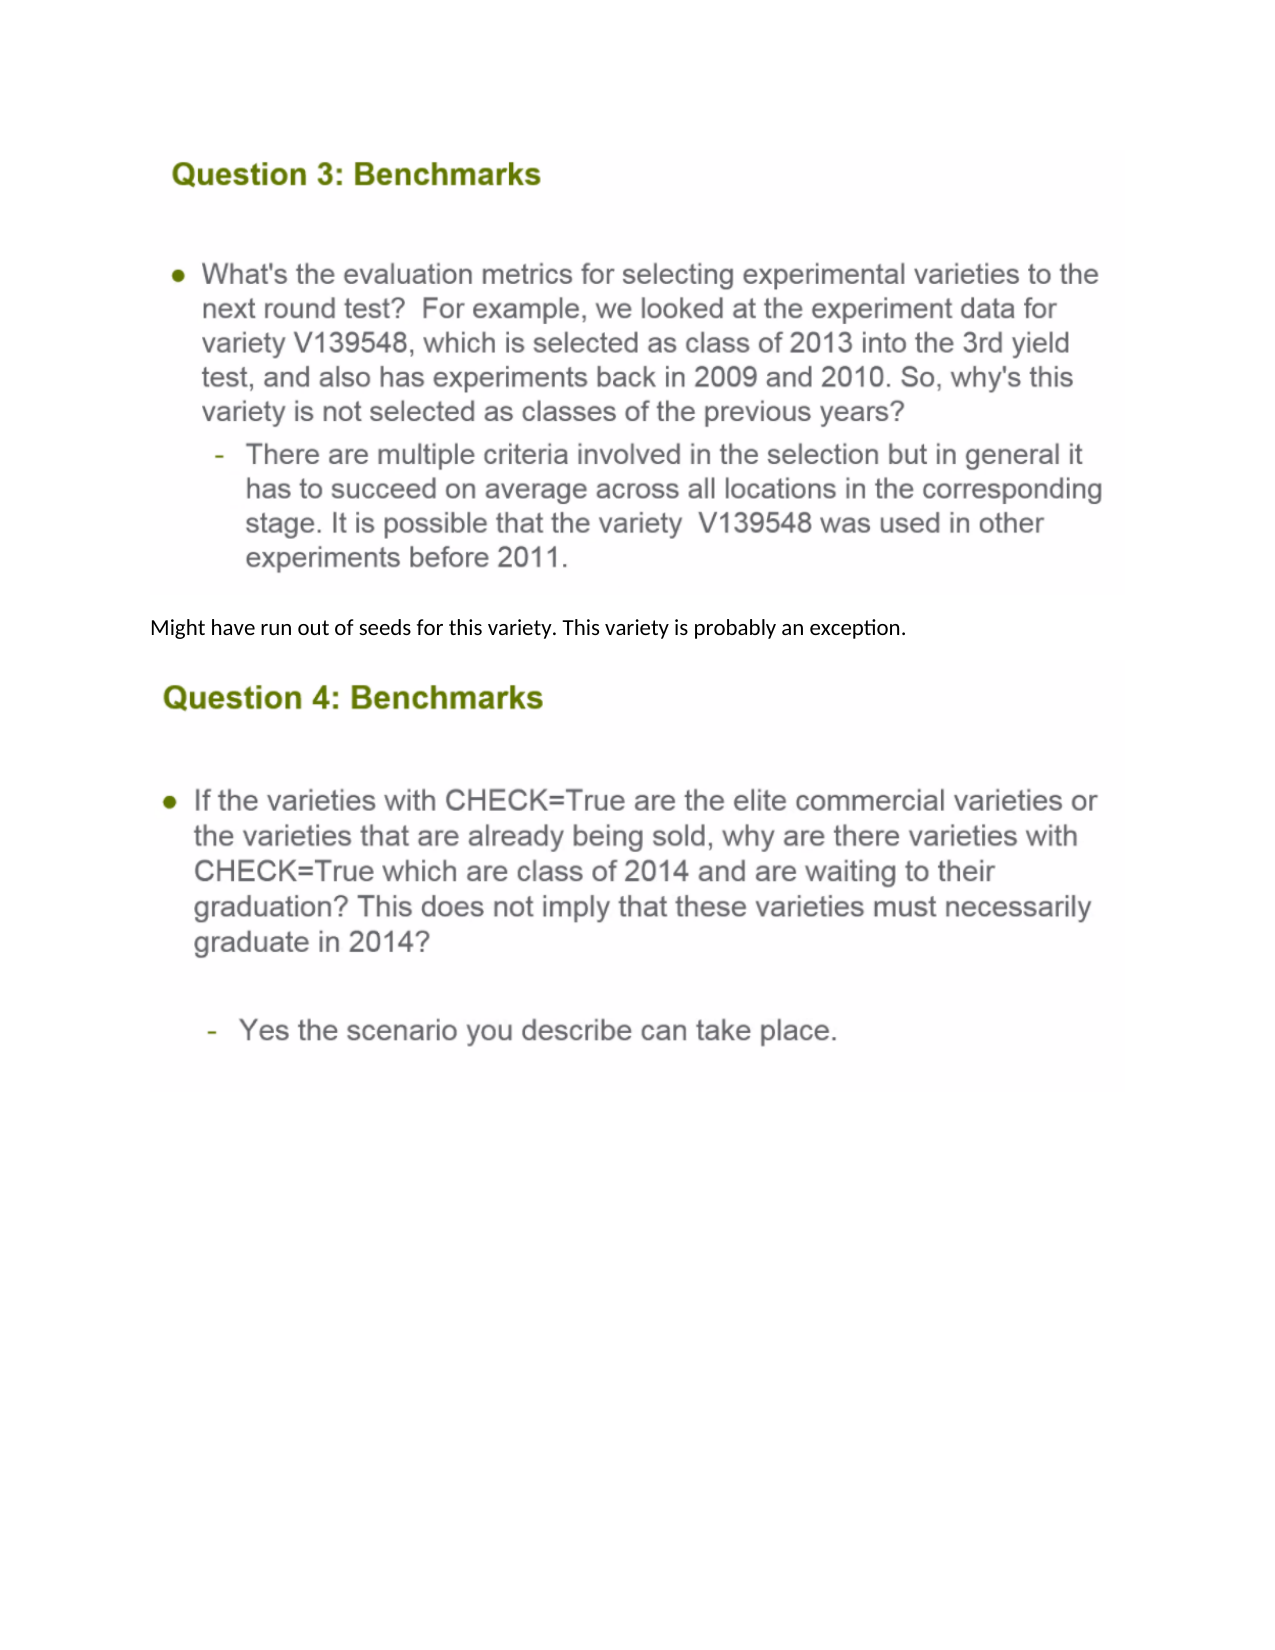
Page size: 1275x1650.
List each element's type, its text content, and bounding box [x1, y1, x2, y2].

picture [150, 150, 1125, 595]
text Might have run out of seeds for this variety. This variety is probably an exception. [150, 613, 1125, 641]
picture [150, 660, 1125, 1092]
